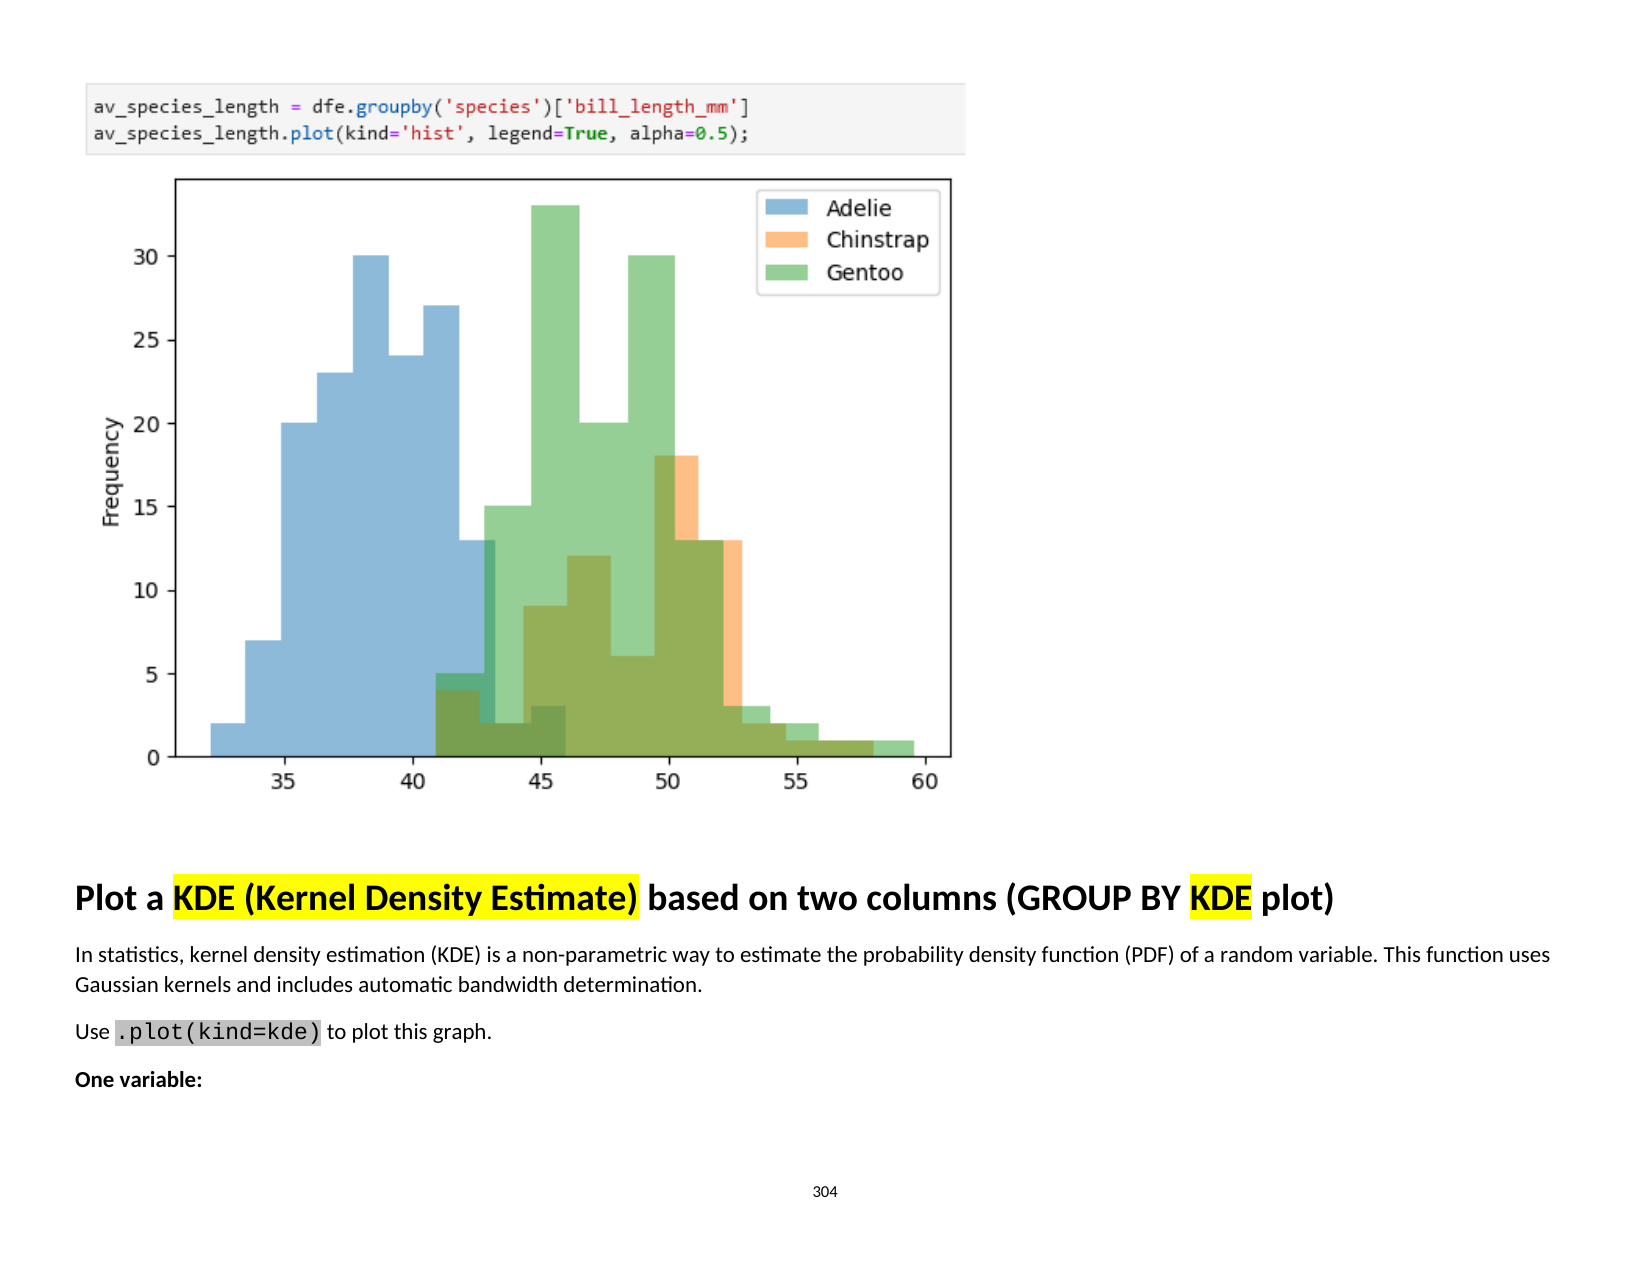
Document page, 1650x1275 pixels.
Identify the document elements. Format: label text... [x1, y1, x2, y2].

picture [75, 75, 966, 808]
text In statistics, kernel density estimation (KDE) is a non-parametric way to estimate the probability density function (PDF) of a random variable. This function uses Gaussian kernels and includes automatic bandwidth determination. [75, 940, 1575, 998]
text Plot a KDE (Kernel Density Estimate) based on two columns (GROUP BY KDE plot) [639, 874, 1190, 919]
text Use .plot(kind=kde) to plot this graph. [75, 1017, 1575, 1046]
text One variable: [75, 1065, 1575, 1093]
text Plot a KDE (Kernel Density Estimate) based on two columns (GROUP BY KDE plot) [1252, 874, 1575, 919]
